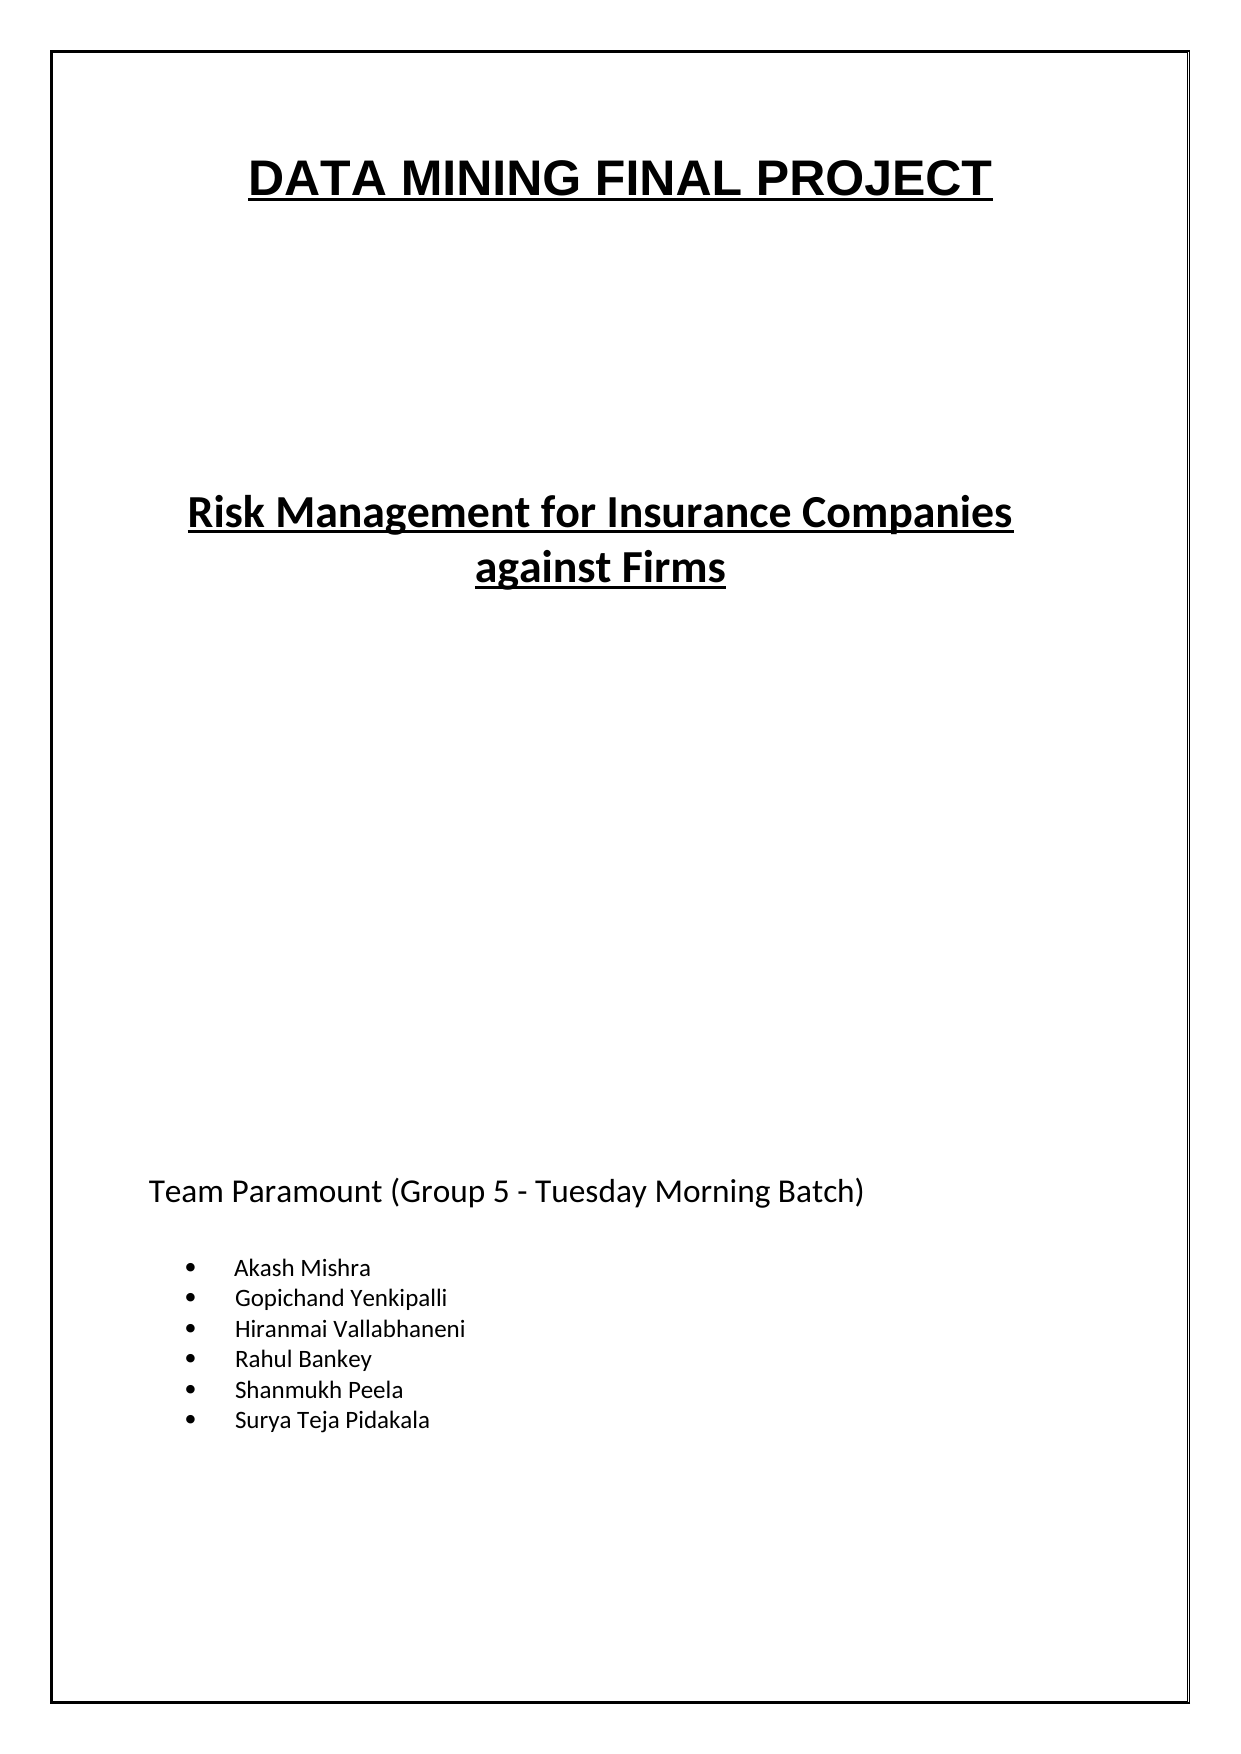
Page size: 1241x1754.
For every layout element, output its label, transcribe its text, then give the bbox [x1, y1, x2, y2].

list Gopichand Yenkipalli [186, 1282, 1092, 1313]
text Risk Management for Insurance Companies against Firms [148, 482, 1052, 626]
text Team Paramount (Group 5 - Tuesday Morning Batch) [148, 1170, 1092, 1211]
list Surya Teja Pidakala [186, 1404, 1092, 1435]
list Rahul Bankey [186, 1343, 1092, 1374]
text DATA MINING FINAL PROJECT [148, 148, 1092, 206]
list Akash Mishra [186, 1252, 1092, 1282]
list Hiranmai Vallabhaneni [186, 1313, 1092, 1343]
list Shanmukh Peela [186, 1374, 1092, 1404]
